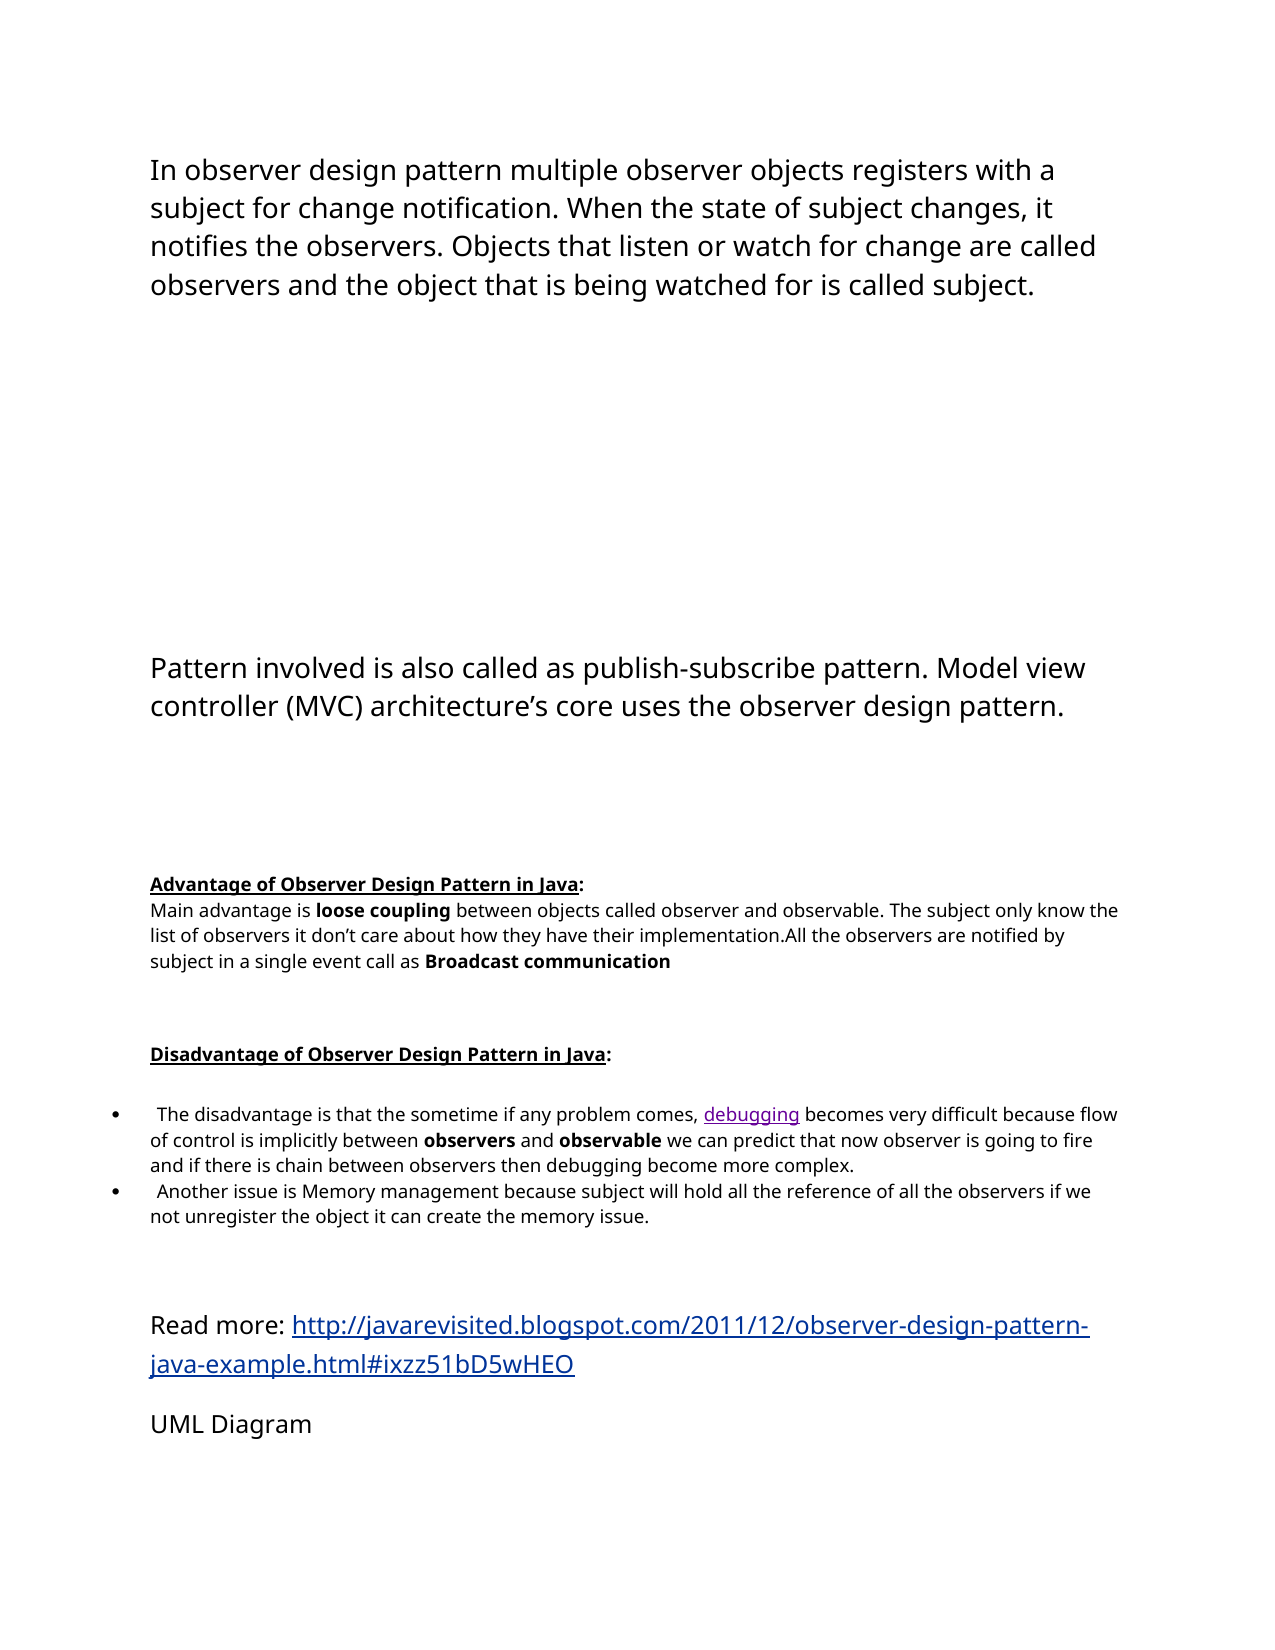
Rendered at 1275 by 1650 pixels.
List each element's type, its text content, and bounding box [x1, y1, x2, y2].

text Main advantage is loose coupling between objects called observer and observable. The subject only know the list of observers it don’t care about how they have their implementation.All the observers are notified by subject in a single event call as Broadcast communication [150, 897, 1125, 974]
text Pattern involved is also called as publish-subscribe pattern. Model view controller (MVC) architecture’s core uses the observer design pattern. [150, 648, 1125, 725]
text In observer design pattern multiple observer objects registers with a subject for change notification. When the state of subject changes, it notifies the observers. Objects that listen or watch for change are called observers and the object that is being watched for is called subject. [150, 150, 1125, 619]
text Advantage of Observer Design Pattern in Java: [150, 872, 1125, 897]
text  The disadvantage is that the sometime if any problem comes, debugging becomes very difficult because flow of control is implicitly between observers and observable we can predict that now observer is going to fire and if there is chain between observers then debugging become more complex. [112, 1101, 1125, 1178]
text Disadvantage of Observer Design Pattern in Java: [150, 1042, 1125, 1067]
text  Another issue is Memory management because subject will hold all the reference of all the observers if we not unregister the object it can create the memory issue. [112, 1178, 1125, 1229]
text Read more: http://javarevisited.blogspot.com/2011/12/observer-design-pattern-java-example.html#ixzz51bD5wHEO [150, 1229, 1125, 1381]
text UML Diagram [150, 1406, 1125, 1441]
